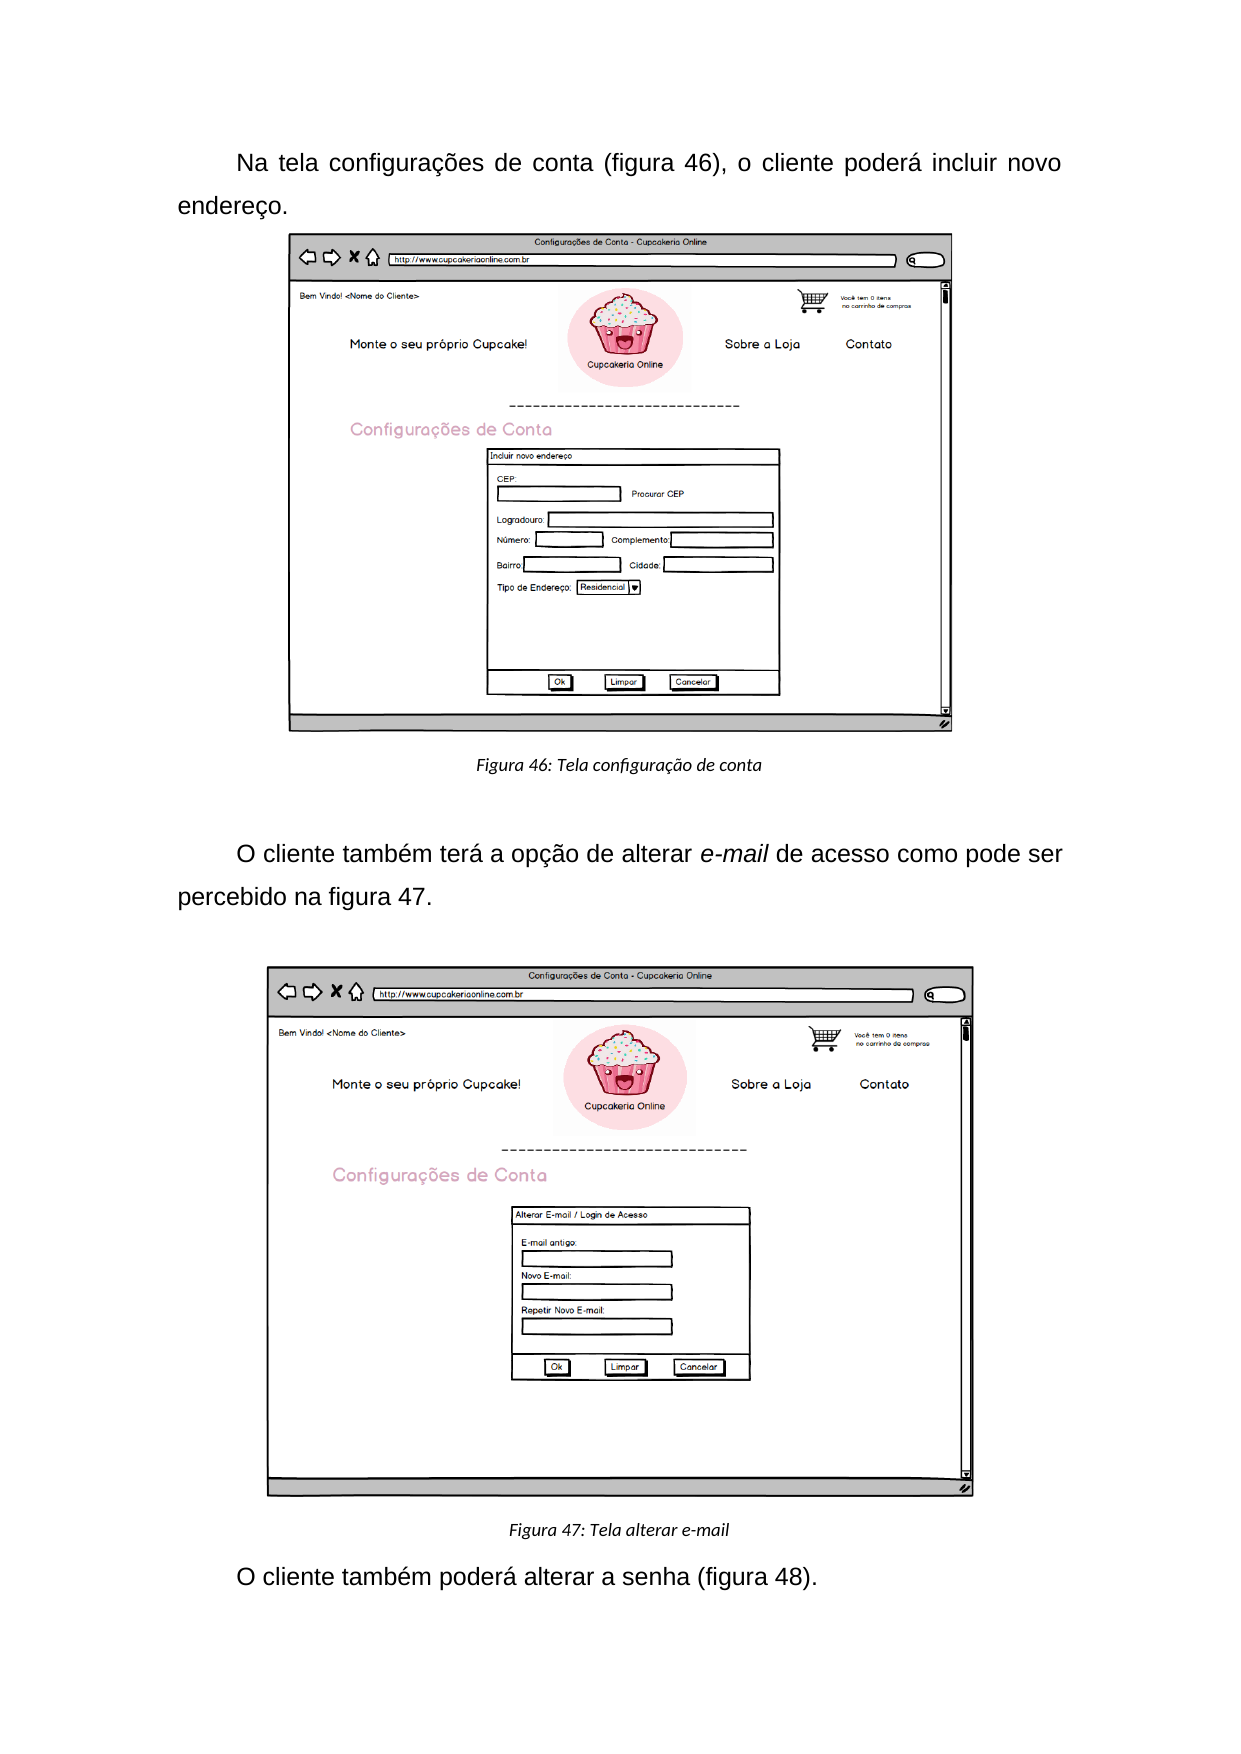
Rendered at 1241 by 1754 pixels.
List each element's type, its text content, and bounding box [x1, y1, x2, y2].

text Figura 46: Tela configuração de conta [177, 753, 1063, 776]
text Figura 47: Tela alterar e-mail [177, 1518, 1063, 1541]
text Na tela configurações de conta (figura 46), o cliente poderá incluir novo endereço. [177, 148, 1063, 219]
text O cliente também terá a opção de alterar e-mail de acesso como pode ser percebido na figura 47. [177, 838, 1063, 910]
picture [266, 966, 974, 1497]
text O cliente também poderá alterar a senha (figura 48). [177, 1562, 1063, 1590]
picture [288, 233, 953, 732]
